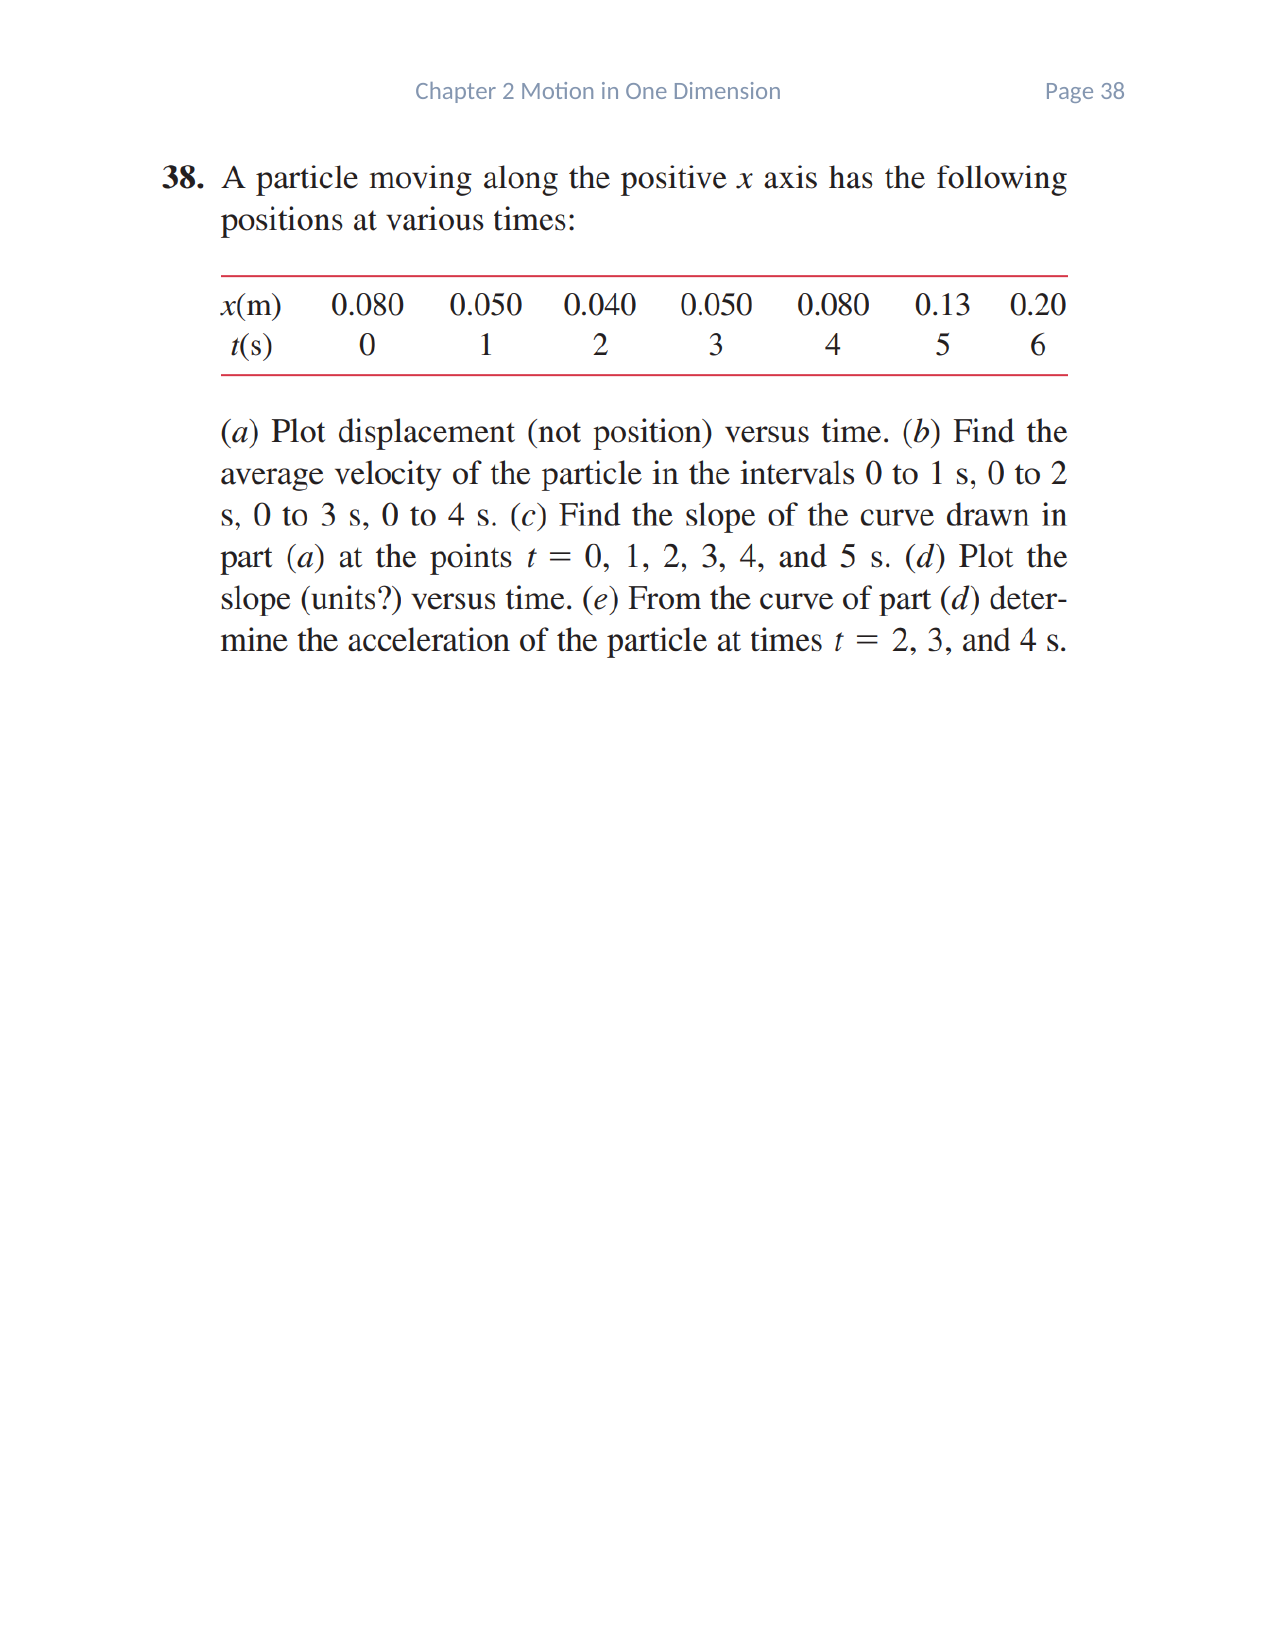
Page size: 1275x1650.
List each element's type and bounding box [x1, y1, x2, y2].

picture [135, 150, 1110, 669]
